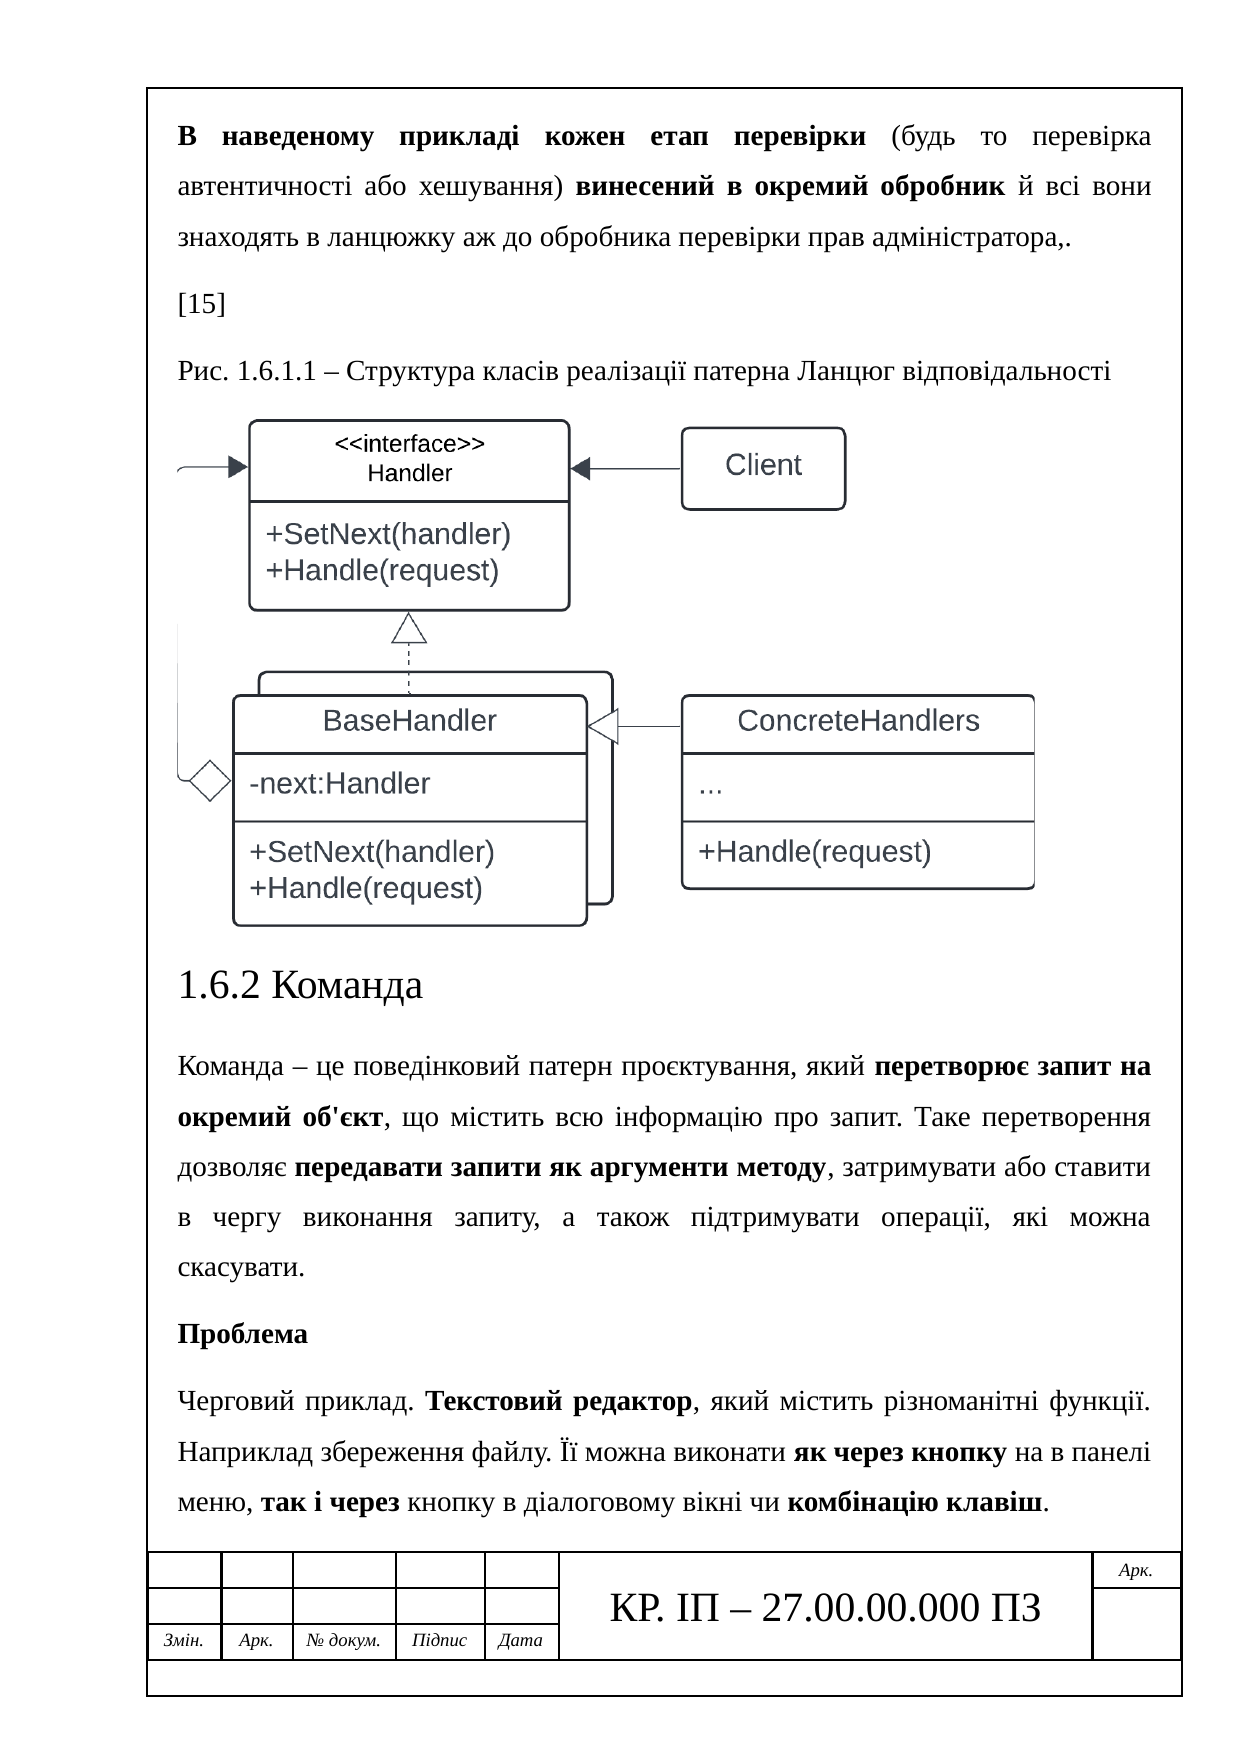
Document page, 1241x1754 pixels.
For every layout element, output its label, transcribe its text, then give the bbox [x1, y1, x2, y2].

picture [177, 419, 1035, 927]
subtitle 1.6.2 Команда [177, 960, 1152, 1008]
text Рис. 1.6.1.1 – Структура класів реалізації патерна Ланцюг відповідальності [177, 353, 1152, 386]
text [15] [177, 286, 1152, 319]
text Команда – це поведінковий патерн проєктування, який перетворює запит на окремий об'єкт, що містить всю інформацію про запит. Таке перетворення дозволяє передавати запити як аргументи методу, затримувати або ставити в чергу виконання запиту, а також підтримувати операції, які можна скасувати. [177, 1048, 1152, 1283]
text В наведеному прикладі кожен етап перевірки (будь то перевірка автентичності або хешування) винесений в окремий обробник й всі вони знаходять в ланцюжку аж до обробника перевірки прав адміністратора,. [177, 118, 1152, 252]
text Черговий приклад. Текстовий редактор, який містить різноманітні функції. Наприклад збереження файлу. Її можна виконати як через кнопку на в панелі меню, так і через кнопку в діалоговому вікні чи комбінацію клавіш. [177, 1383, 1152, 1518]
text Проблема [177, 1317, 1152, 1350]
